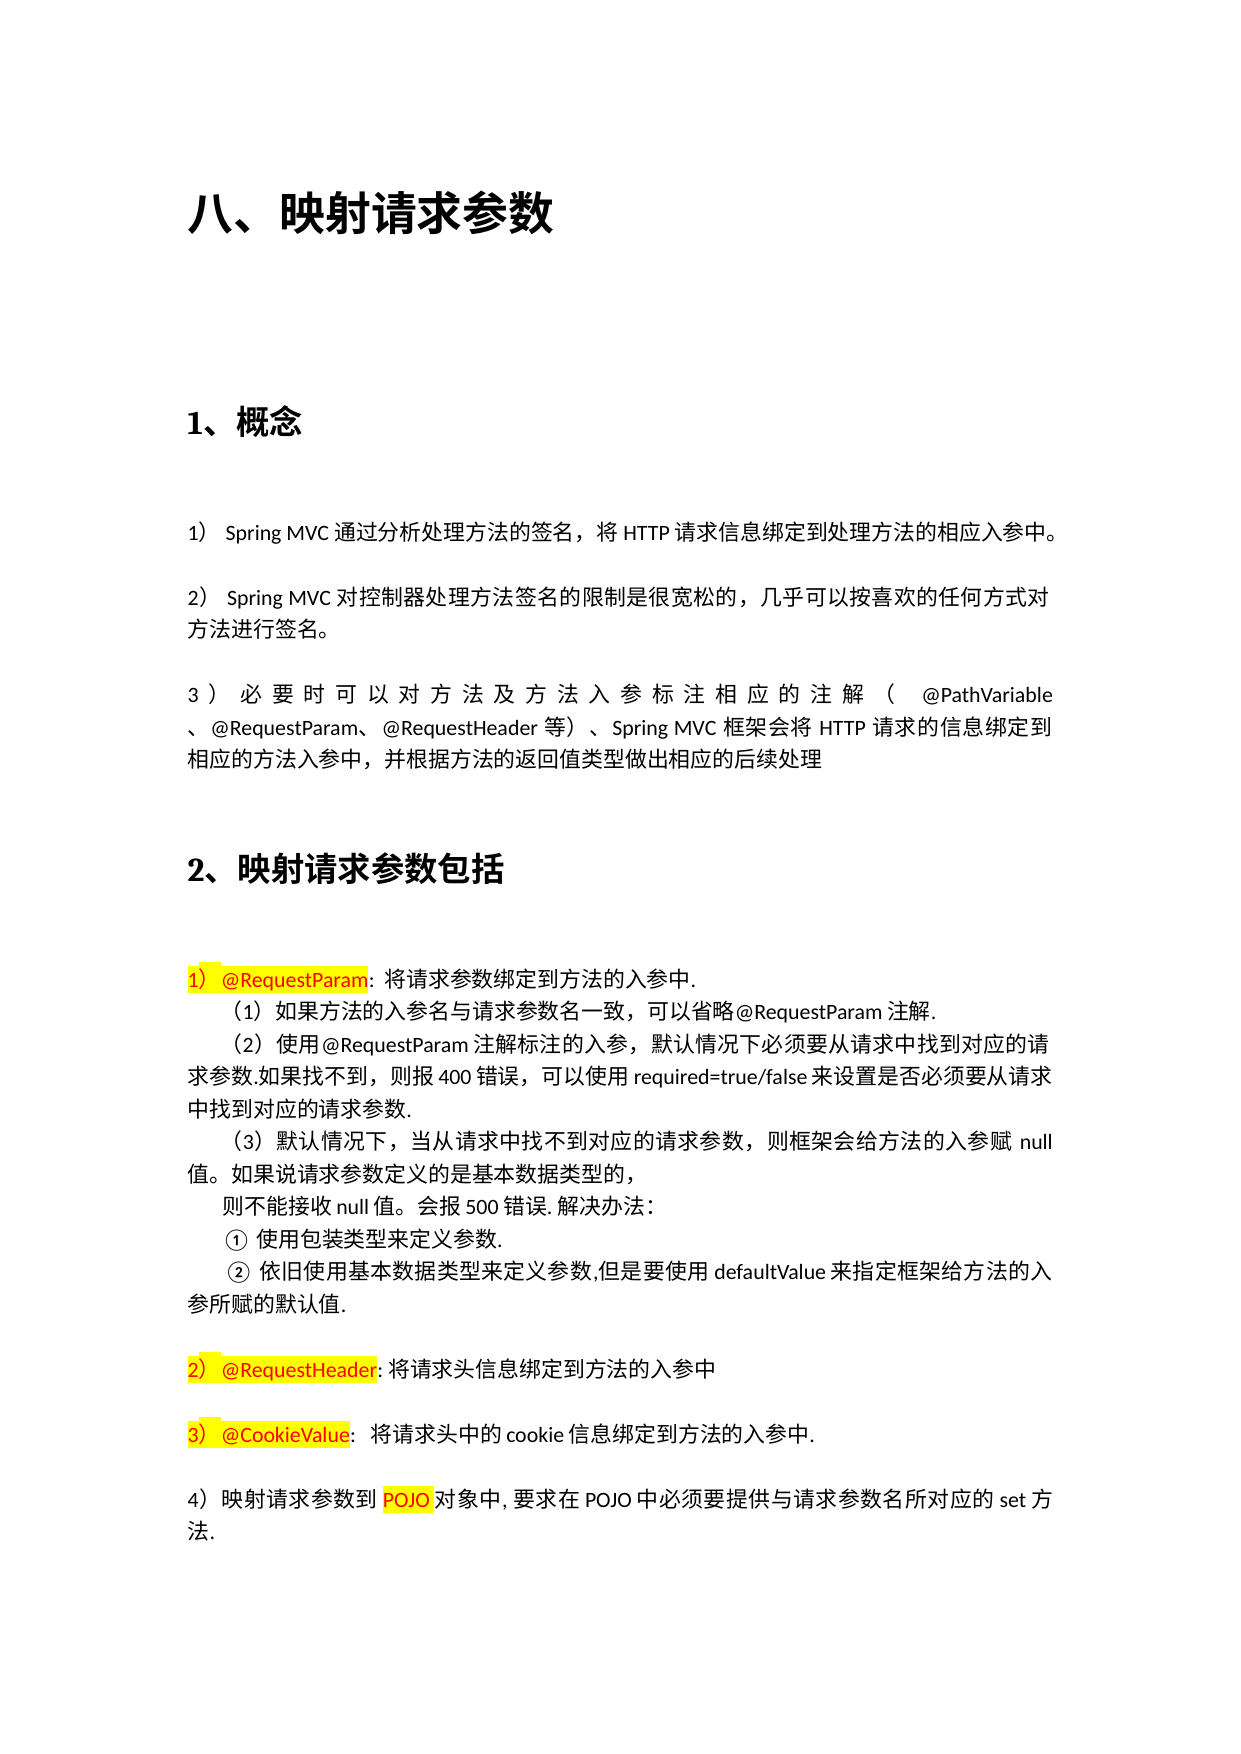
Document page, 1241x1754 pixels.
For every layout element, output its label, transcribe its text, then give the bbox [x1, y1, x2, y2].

text ② 依旧使用基本数据类型来定义参数,但是要使用defaultValue来指定框架给方法的入参所赋的默认值. [187, 1254, 1053, 1319]
text 则不能接收null值。会报500错误. 解决办法： [187, 1189, 1053, 1221]
text 1）@RequestParam: 将请求参数绑定到方法的入参中. [187, 961, 1053, 994]
text 3）@CookieValue: 将请求头中的cookie信息绑定到方法的入参中. [187, 1416, 1053, 1449]
text 4）映射请求参数到POJO对象中, 要求在POJO中必须要提供与请求参数名所对应的set方法. [187, 1481, 1053, 1546]
text 2） Spring MVC 对控制器处理方法签名的限制是很宽松的，几乎可以按喜欢的任何方式对方法进行签名。 [187, 579, 1053, 644]
text 2）@RequestHeader: 将请求头信息绑定到方法的入参中 [187, 1351, 1053, 1384]
text （3）默认情况下，当从请求中找不到对应的请求参数，则框架会给方法的入参赋null值。如果说请求参数定义的是基本数据类型的， [187, 1124, 1053, 1189]
text 3）必要时可以对方法及方法入参标注相应的注解（ @PathVariable 、@RequestParam、@RequestHeader 等）、Spring MVC 框架会将 HTTP 请求的信息绑定到相应的方法入参中，并根据方法的返回值类型做出相应的后续处理 [187, 677, 1053, 774]
text （2）使用@RequestParam注解标注的入参，默认情况下必须要从请求中找到对应的请求参数.如果找不到，则报400错误，可以使用required=true/false来设置是否必须要从请求中找到对应的请求参数. [187, 1026, 1053, 1124]
text 1） Spring MVC 通过分析处理方法的签名，将 HTTP 请求信息绑定到处理方法的相应入参中。 [187, 514, 1053, 547]
text ① 使用包装类型来定义参数. [187, 1221, 1053, 1254]
subtitle 2、映射请求参数包括 [187, 834, 1053, 899]
text （1）如果方法的入参名与请求参数名一致，可以省略@RequestParam注解. [187, 994, 1053, 1026]
subtitle 八、映射请求参数 [187, 162, 1053, 259]
subtitle 1、概念 [187, 387, 1053, 452]
